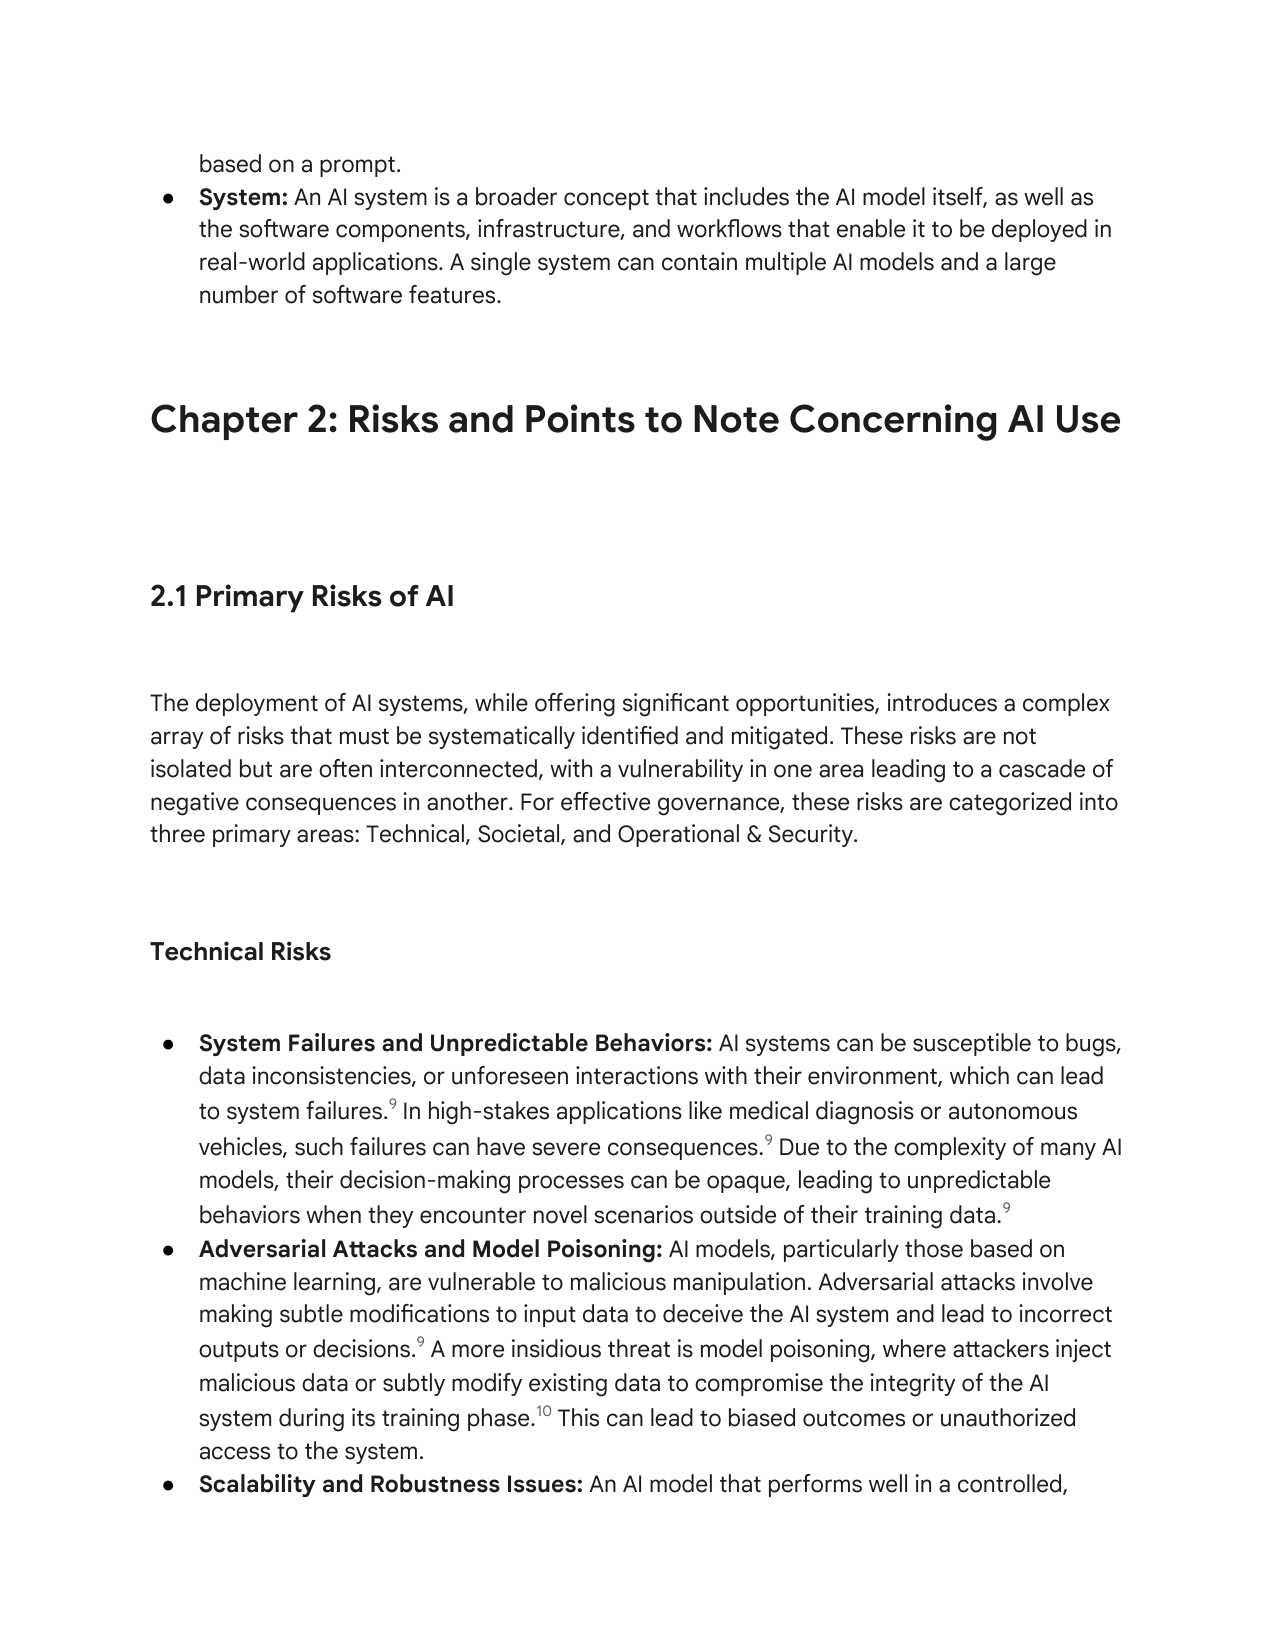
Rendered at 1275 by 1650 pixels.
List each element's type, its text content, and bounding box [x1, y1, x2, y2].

subtitle 2.1 Primary Risks of AI [150, 578, 1125, 614]
list System: An AI system is a broader concept that includes the AI model itself, as well as the software components, infrastructure, and workflows that enable it to be deployed in real-world applications. A single system can contain multiple AI models and a large number of software features. [161, 183, 1125, 309]
subtitle Technical Risks [150, 936, 1125, 967]
list System Failures and Unpredictable Behaviors: AI systems can be susceptible to bugs, data inconsistencies, or unforeseen interactions with their environment, which can lead to system failures.9 In high-stakes applications like medical diagnosis or autonomous vehicles, such failures can have severe consequences.9 Due to the complexity of many AI models, their decision-making processes can be opaque, leading to unpredictable behaviors when they encounter novel scenarios outside of their training data.9 [161, 1029, 1125, 1231]
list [161, 150, 1125, 179]
text The deployment of AI systems, while offering significant opportunities, introduces a complex array of risks that must be systematically identified and mitigated. These risks are not isolated but are often interconnected, with a vulnerability in one area leading to a cascade of negative consequences in another. For effective governance, these risks are categorized into three primary areas: Technical, Societal, and Operational & Security. [150, 689, 1125, 849]
list Adversarial Attacks and Model Poisoning: AI models, particularly those based on machine learning, are vulnerable to malicious manipulation. Adversarial attacks involve making subtle modifications to input data to deceive the AI system and lead to incorrect outputs or decisions.9 A more insidious threat is model poisoning, where attackers inject malicious data or subtly modify existing data to compromise the integrity of the AI system during its training phase.10 This can lead to biased outcomes or unauthorized access to the system. [161, 1235, 1125, 1466]
subtitle Chapter 2: Risks and Points to Note Concerning AI Use [150, 396, 1125, 443]
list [161, 1470, 1125, 1499]
